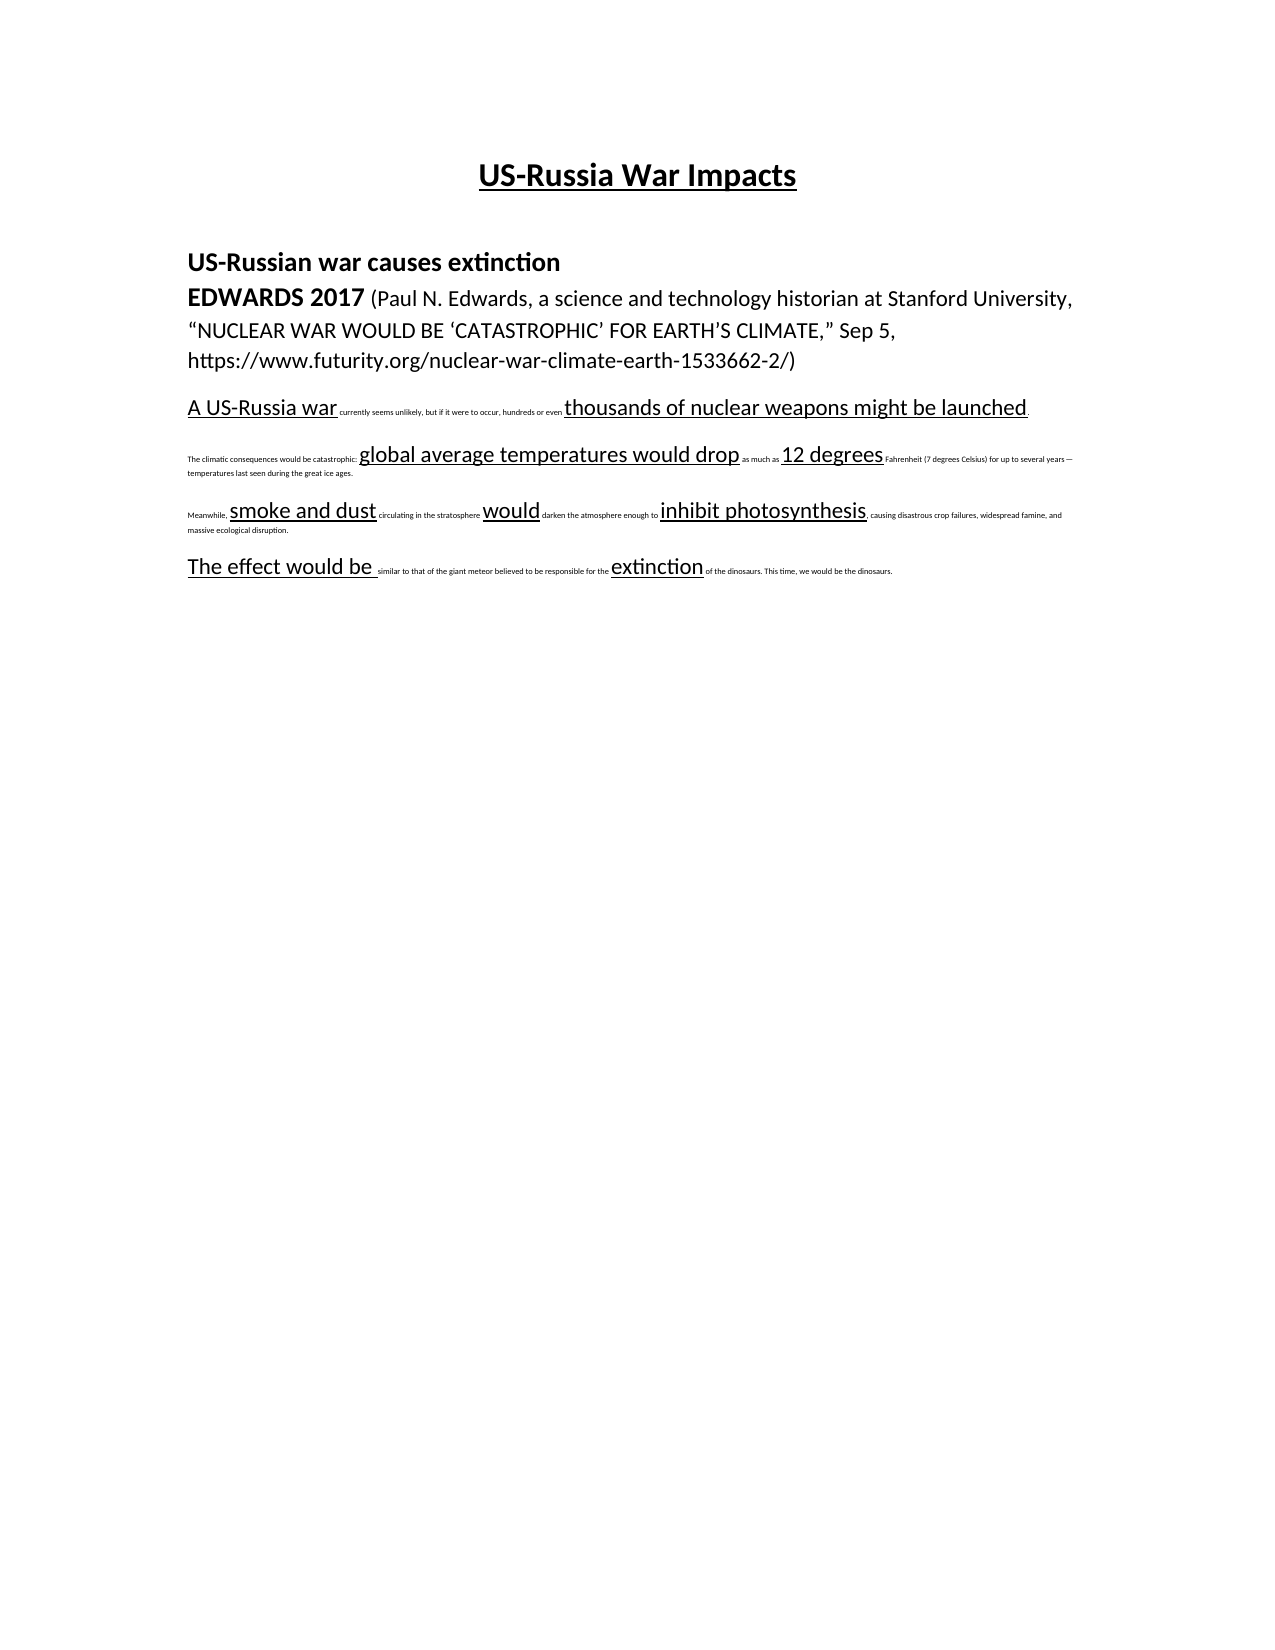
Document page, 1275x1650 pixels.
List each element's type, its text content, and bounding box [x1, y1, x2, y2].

text The climatic consequences would be catastrophic: global average temperatures would drop as much as 12 degrees Fahrenheit (7 degrees Celsius) for up to several years — temperatures last seen during the great ice ages. [187, 440, 1087, 479]
subtitle US-Russian war causes extinction [187, 245, 1087, 278]
text EDWARDS 2017 (Paul N. Edwards, a science and technology historian at Stanford University, “NUCLEAR WAR WOULD BE ‘CATASTROPHIC’ FOR EARTH’S CLIMATE,” Sep 5, https://www.futurity.org/nuclear-war-climate-earth-1533662-2/) [187, 281, 1087, 374]
text The effect would be similar to that of the giant meteor believed to be responsible for the extinction of the dinosaurs. This time, we would be the dinosaurs. [187, 552, 1087, 581]
text Meanwhile, smoke and dust circulating in the stratosphere would darken the atmosphere enough to inhibit photosynthesis, causing disastrous crop failures, widespread famine, and massive ecological disruption. [187, 496, 1087, 535]
text A US-Russia war currently seems unlikely, but if it were to occur, hundreds or even thousands of nuclear weapons might be launched. [187, 393, 1087, 421]
subtitle US-Russia War Impacts [187, 154, 1087, 195]
